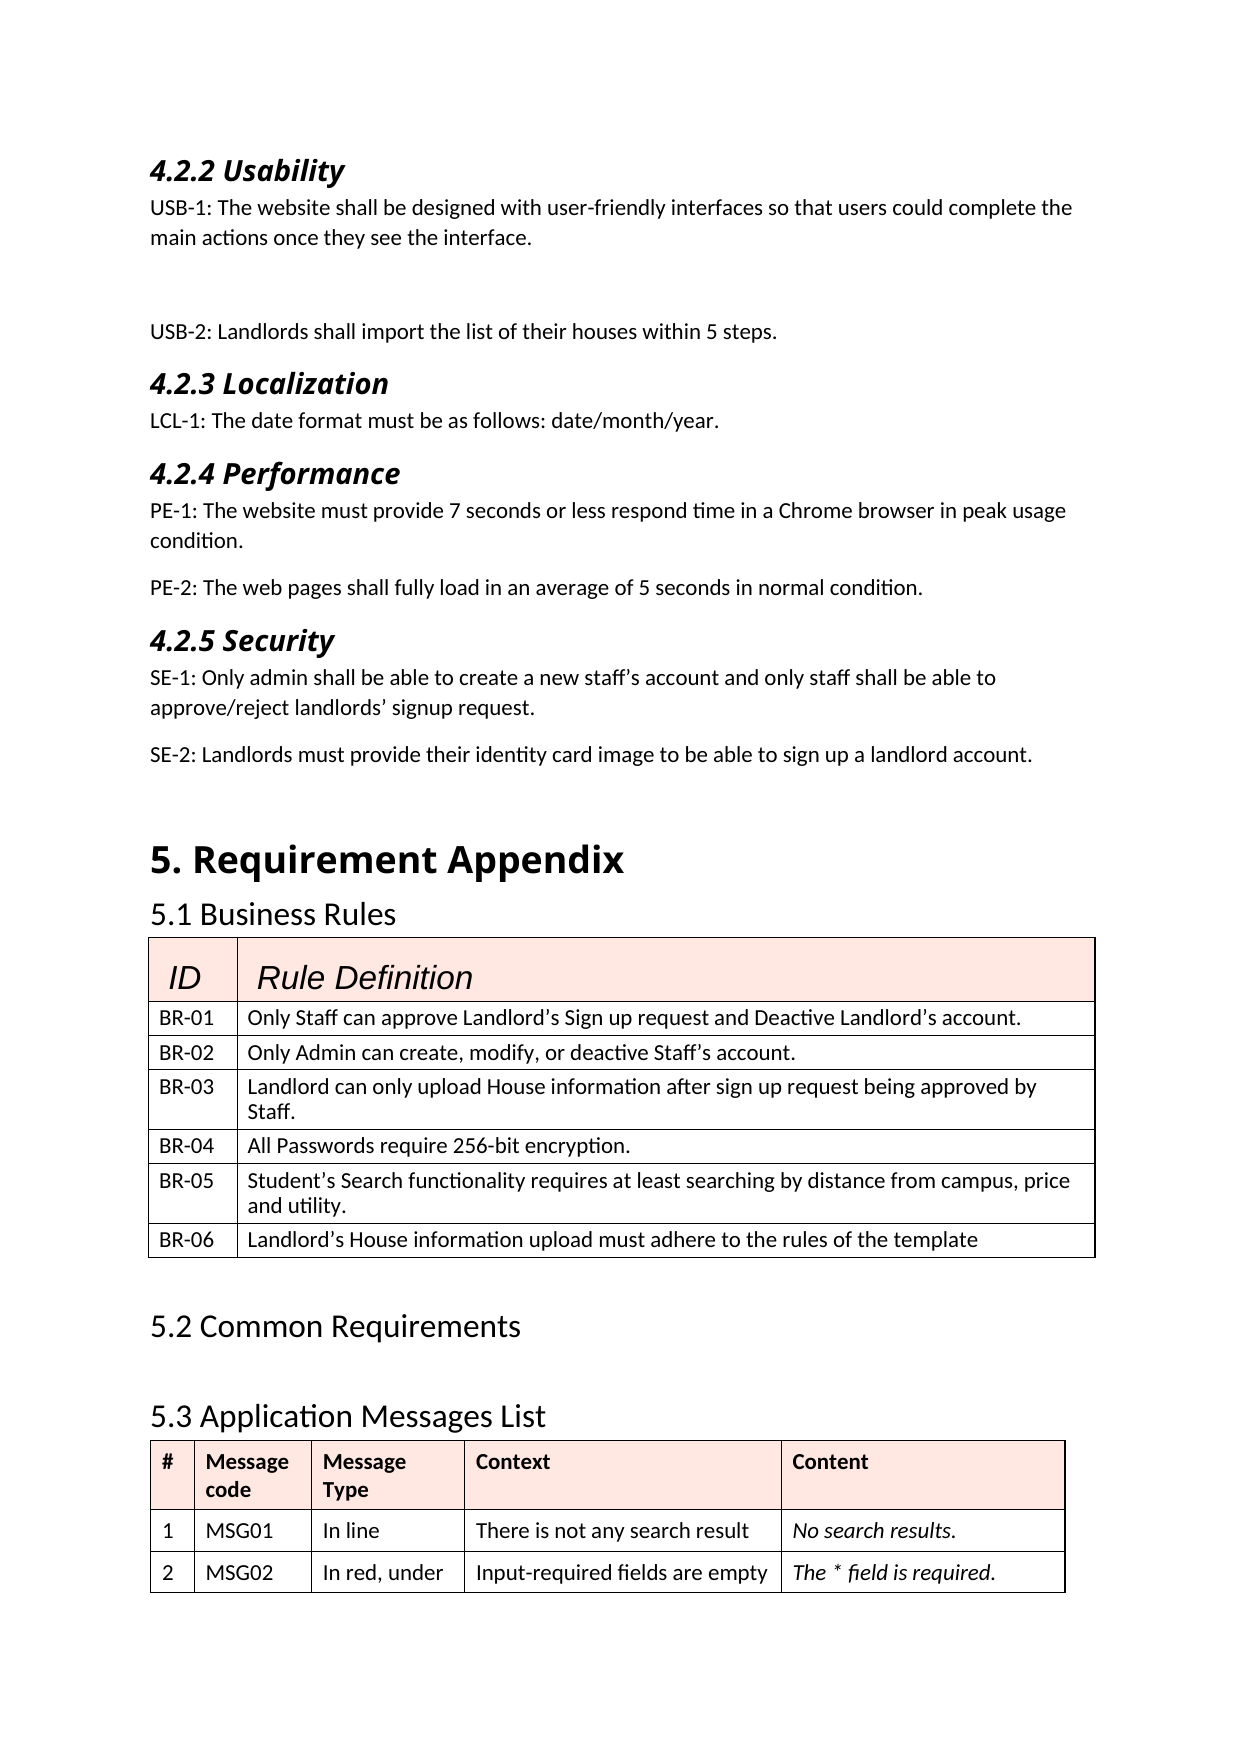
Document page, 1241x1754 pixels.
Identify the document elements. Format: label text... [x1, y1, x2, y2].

table_cell 1 [151, 1510, 194, 1551]
table_cell BR-03 [149, 1070, 237, 1129]
table_cell Landlord can only upload House information after sign up request being approved by Staff. [238, 1070, 1094, 1129]
table_cell BR-05 [149, 1164, 237, 1222]
table_cell MSG01 [195, 1510, 311, 1551]
table_cell Only Admin can create, modify, or deactive Staff’s account. [238, 1036, 1094, 1069]
table_header Message code [195, 1441, 311, 1509]
subtitle 5.2 Common Requirements [150, 1305, 1093, 1345]
table_header Rule Definition [238, 938, 1094, 1001]
table_cell There is not any search result [465, 1510, 781, 1551]
subtitle 5.3 Application Messages List [150, 1396, 1093, 1436]
table_cell BR-02 [149, 1036, 237, 1069]
subtitle 4.2.5 Security [150, 620, 1093, 660]
table_header # [151, 1441, 194, 1509]
subtitle 5. Requirement Appendix [150, 834, 1093, 885]
table_cell BR-01 [149, 1002, 237, 1035]
table_cell Student’s Search functionality requires at least searching by distance from campus, price and utility. [238, 1164, 1094, 1222]
table_header Message Type [312, 1441, 464, 1509]
table_cell Landlord’s House information upload must adhere to the rules of the template [238, 1224, 1094, 1257]
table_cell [465, 1552, 781, 1592]
table_cell 2 [151, 1552, 194, 1592]
subtitle 4.2.4 Performance [150, 453, 1093, 493]
text LCL-1: The date format must be as follows: date/month/year. [150, 406, 1093, 434]
table_cell No search results. [782, 1510, 1064, 1551]
text SE-2: Landlords must provide their identity card image to be able to sign up a landlord account. [150, 740, 1093, 768]
subtitle 4.2.3 Localization [150, 364, 1093, 403]
table_header ID [149, 938, 237, 1001]
subtitle 5.1 Business Rules [150, 893, 1093, 934]
text PE-2: The web pages shall fully load in an average of 5 seconds in normal condition. [150, 573, 1093, 601]
text SE-1: Only admin shall be able to create a new staff’s account and only staff shall be able to approve/reject landlords’ signup request. [150, 663, 1093, 721]
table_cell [782, 1552, 1064, 1592]
table_cell Only Staff can approve Landlord’s Sign up request and Deactive Landlord’s account. [238, 1002, 1094, 1035]
text PE-1: The website must provide 7 seconds or less respond time in a Chrome browser in peak usage condition. [150, 496, 1093, 554]
table_header Content [782, 1441, 1064, 1509]
table_cell MSG02 [195, 1552, 311, 1592]
table_cell In line [312, 1510, 464, 1551]
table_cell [312, 1552, 464, 1592]
table_cell BR-06 [149, 1224, 237, 1257]
table_cell BR-04 [149, 1130, 237, 1163]
table_header Context [465, 1441, 781, 1509]
text USB-1: The website shall be designed with user-friendly interfaces so that users could complete the main actions once they see the interface. [150, 193, 1093, 251]
table_cell All Passwords require 256-bit encryption. [238, 1130, 1094, 1163]
text USB-2: Landlords shall import the list of their houses within 5 steps. [150, 317, 1093, 345]
subtitle 4.2.2 Usability [150, 150, 1093, 190]
